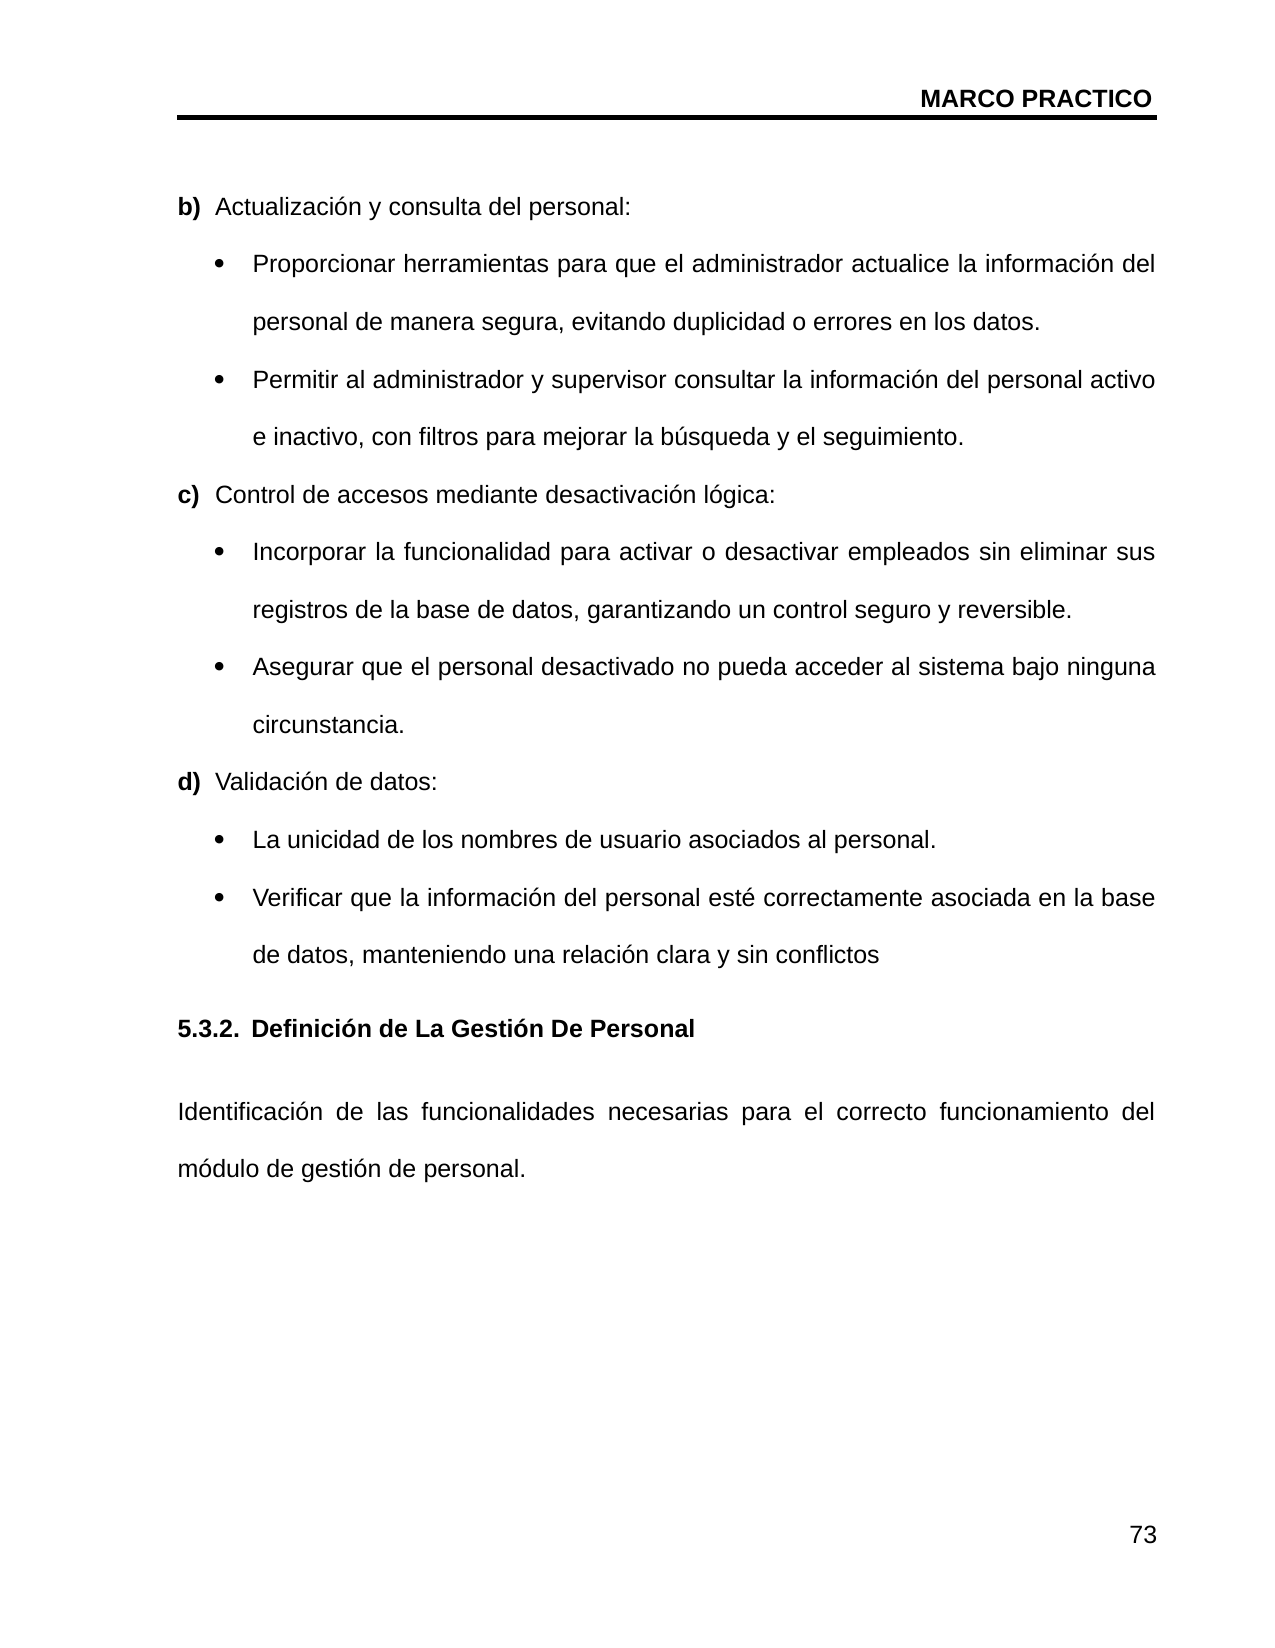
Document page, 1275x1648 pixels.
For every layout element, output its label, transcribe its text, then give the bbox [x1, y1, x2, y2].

list Control de accesos mediante desactivación lógica: [177, 480, 1157, 508]
list Incorporar la funcionalidad para activar o desactivar empleados sin eliminar sus registros de la base de datos, garantizando un control seguro y reversible. [215, 537, 1157, 623]
list Validación de datos: [177, 767, 1157, 796]
list Verificar que la información del personal esté correctamente asociada en la base de datos, manteniendo una relación clara y sin conflictos [215, 883, 1157, 969]
subtitle Definición de La Gestión De Personal [177, 1014, 1157, 1043]
list Actualización y consulta del personal: [177, 192, 1157, 221]
list Proporcionar herramientas para que el administrador actualice la información del personal de manera segura, evitando duplicidad o errores en los datos. [215, 249, 1157, 336]
list Asegurar que el personal desactivado no pueda acceder al sistema bajo ninguna circunstancia. [215, 652, 1157, 739]
text Identificación de las funcionalidades necesarias para el correcto funcionamiento del módulo de gestión de personal. [177, 1097, 1157, 1183]
list Permitir al administrador y supervisor consultar la información del personal activo e inactivo, con filtros para mejorar la búsqueda y el seguimiento. [215, 364, 1157, 451]
list La unicidad de los nombres de usuario asociados al personal. [215, 825, 1157, 854]
